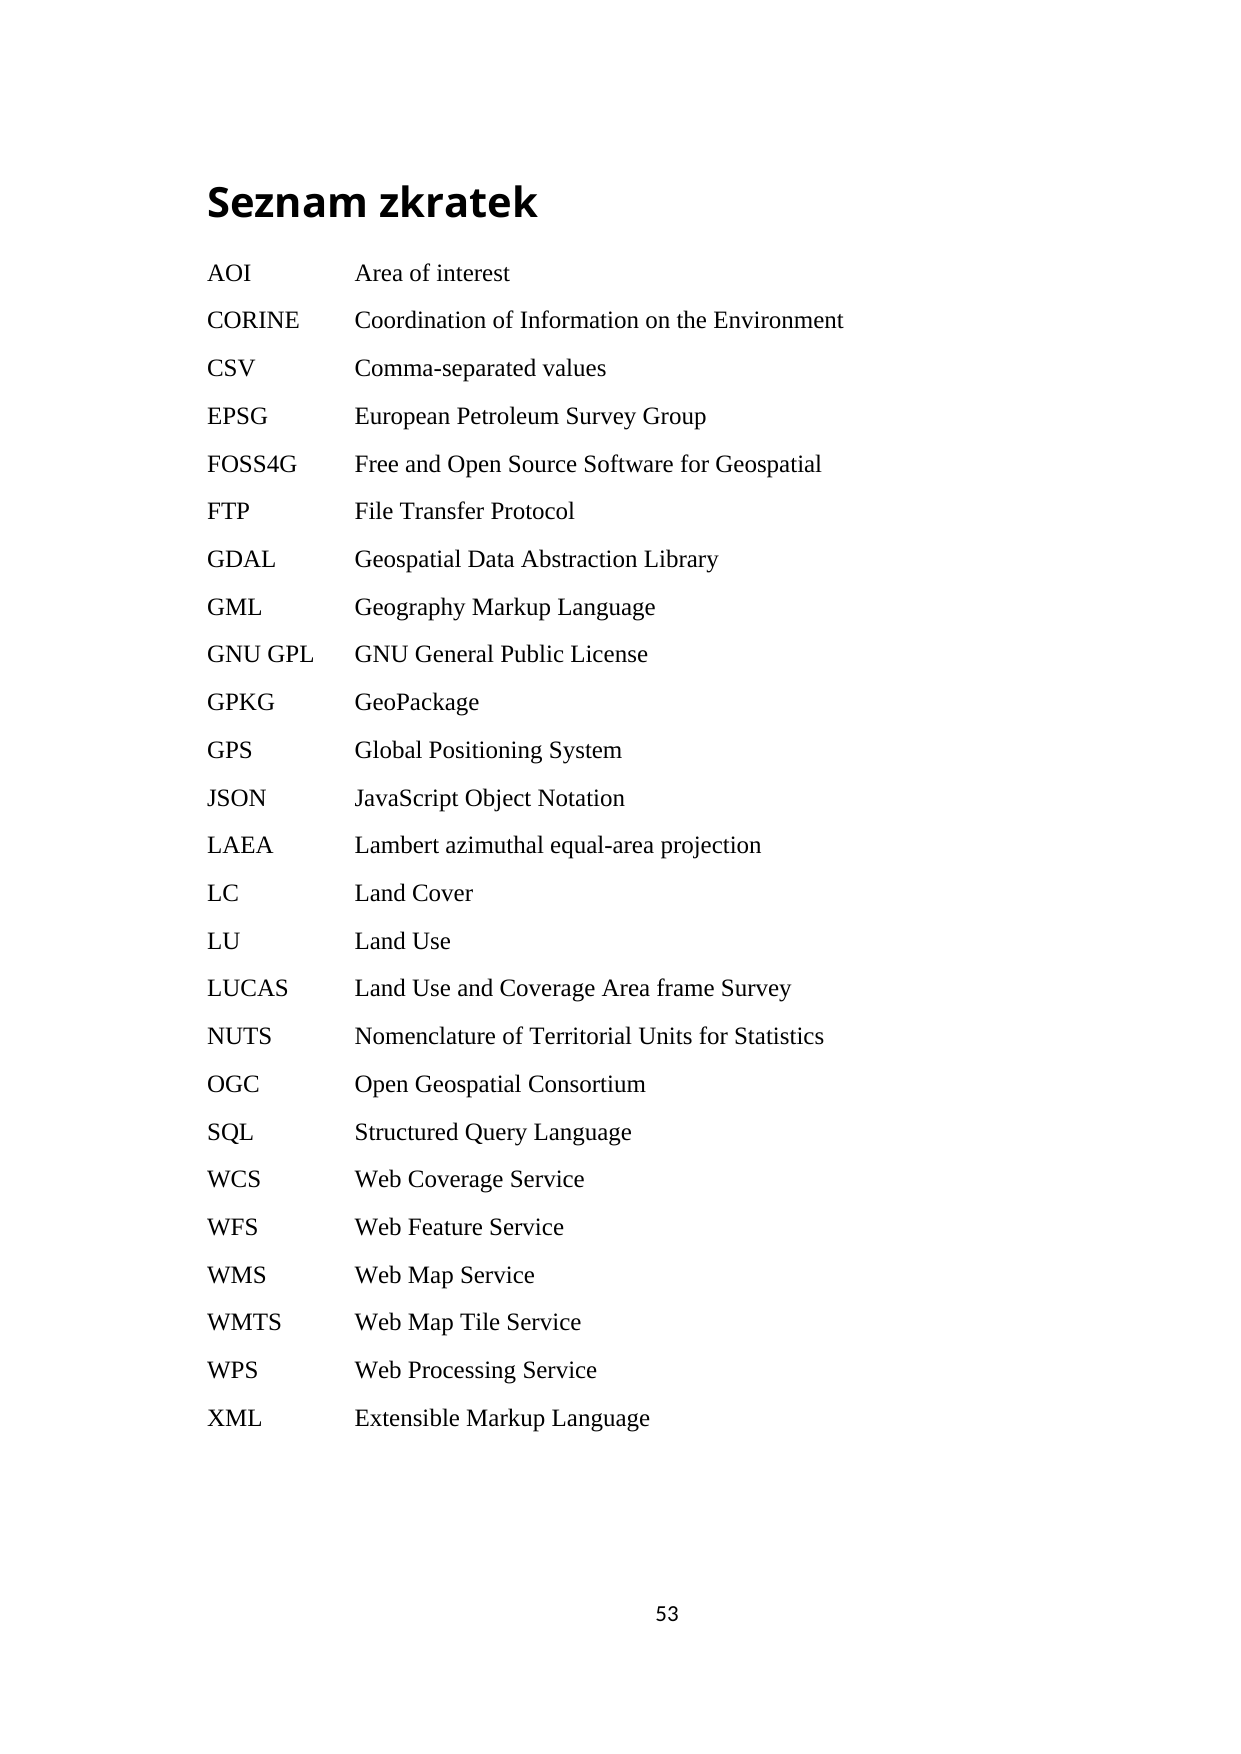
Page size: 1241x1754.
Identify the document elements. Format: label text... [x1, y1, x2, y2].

text WFS Web Feature Service [207, 1212, 1081, 1241]
text EPSG European Petroleum Survey Group [207, 401, 1081, 430]
text WMTS Web Map Tile Service [207, 1307, 1081, 1336]
text XML Extensible Markup Language [207, 1403, 1081, 1432]
text OGC Open Geospatial Consortium [207, 1069, 1081, 1098]
text GML Geography Markup Language [207, 592, 1081, 621]
text CSV Comma-separated values [207, 353, 1081, 382]
text NUTS Nomenclature of Territorial Units for Statistics [207, 1021, 1081, 1050]
text GDAL Geospatial Data Abstraction Library [207, 544, 1081, 573]
text CORINE Coordination of Information on the Environment [207, 306, 1081, 334]
text GPS Global Positioning System [207, 735, 1081, 764]
text FTP File Transfer Protocol [207, 496, 1081, 525]
text LU Land Use [207, 926, 1081, 954]
text WPS Web Processing Service [207, 1355, 1081, 1384]
text LUCAS Land Use and Coverage Area frame Survey [207, 973, 1081, 1002]
text JSON JavaScript Object Notation [207, 783, 1081, 811]
text WMS Web Map Service [207, 1260, 1081, 1288]
text AOI Area of interest [207, 258, 1081, 287]
text GNU GPL GNU General Public License [207, 639, 1081, 668]
text WCS Web Coverage Service [207, 1164, 1081, 1193]
text GPKG GeoPackage [207, 687, 1081, 716]
subtitle Seznam zkratek [207, 173, 1081, 229]
text LC Land Cover [207, 878, 1081, 907]
text SQL Structured Query Language [207, 1117, 1081, 1145]
text FOSS4G Free and Open Source Software for Geospatial [207, 449, 1081, 477]
text LAEA Lambert azimuthal equal-area projection [207, 830, 1081, 859]
